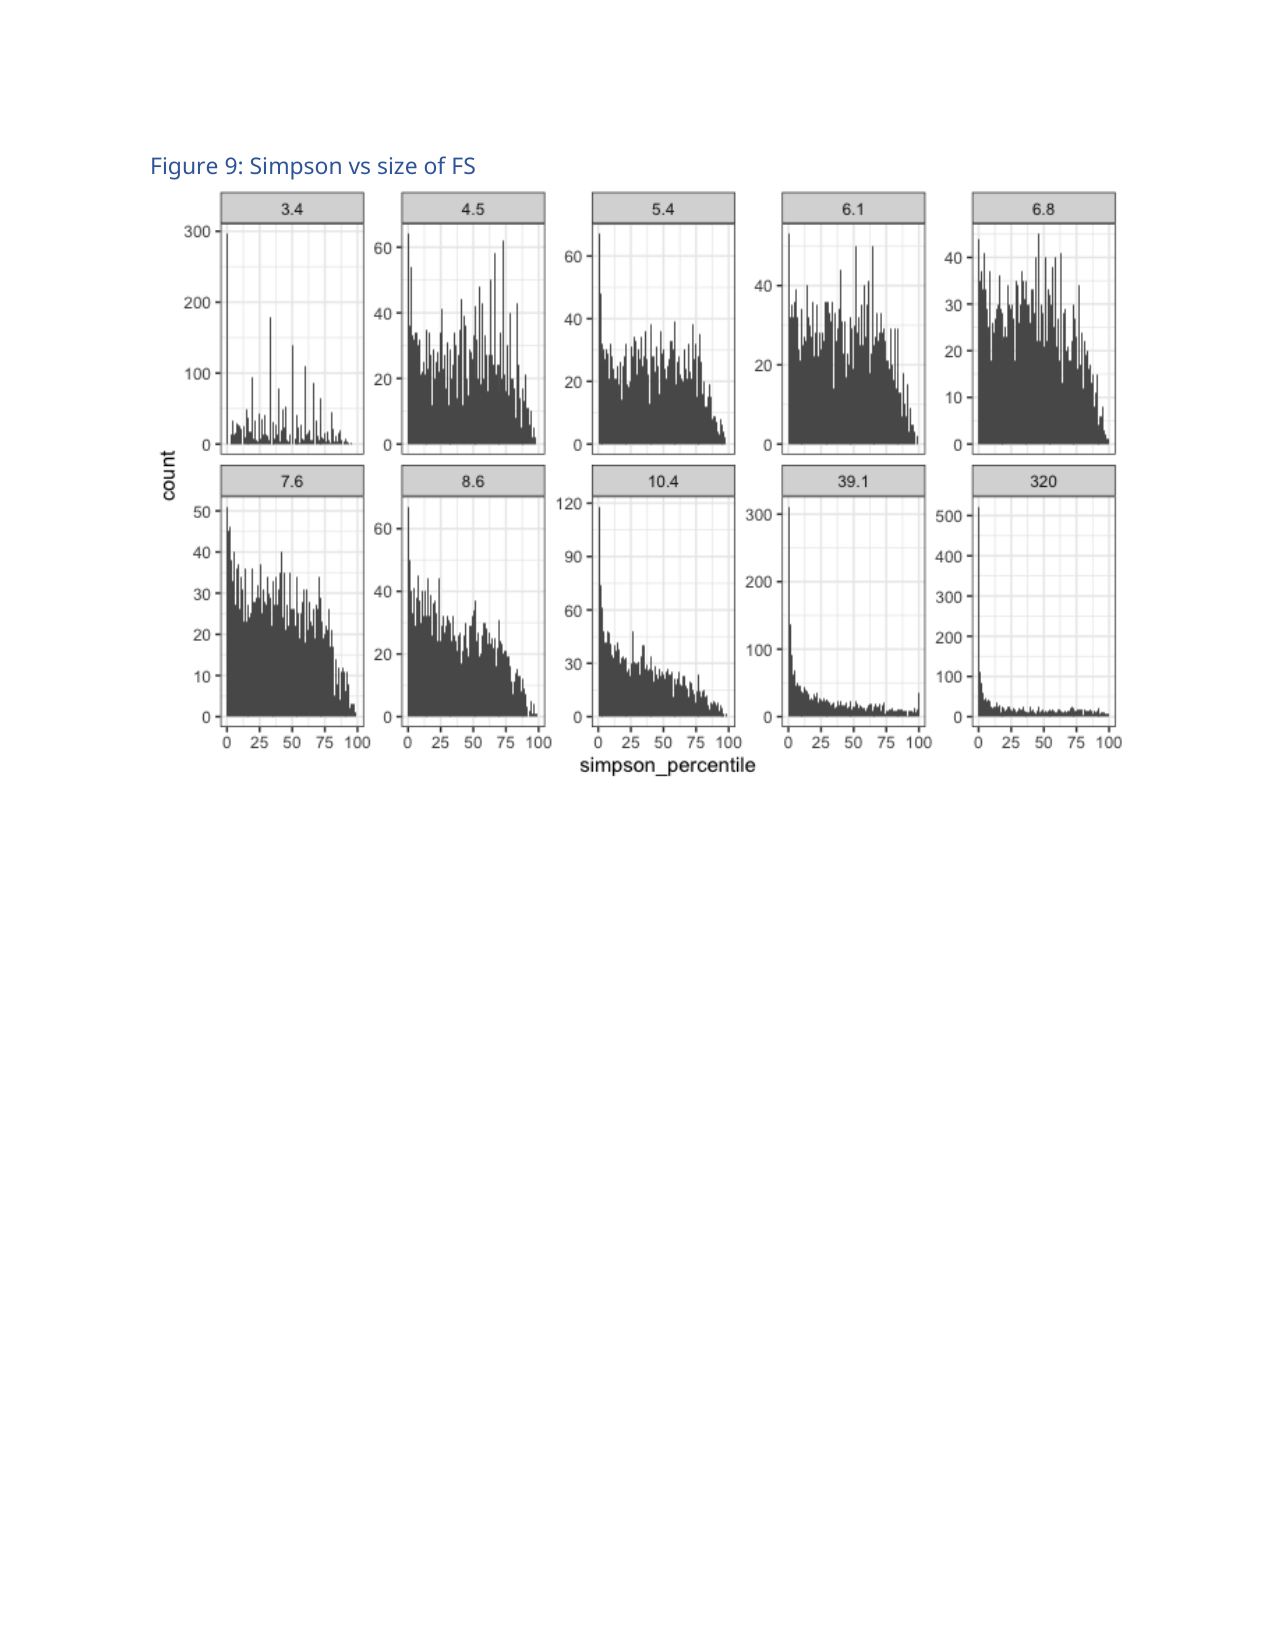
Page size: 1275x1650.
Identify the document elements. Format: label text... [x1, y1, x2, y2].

picture [150, 183, 1125, 786]
subtitle Figure 9: Simpson vs size of FS [150, 150, 1125, 181]
